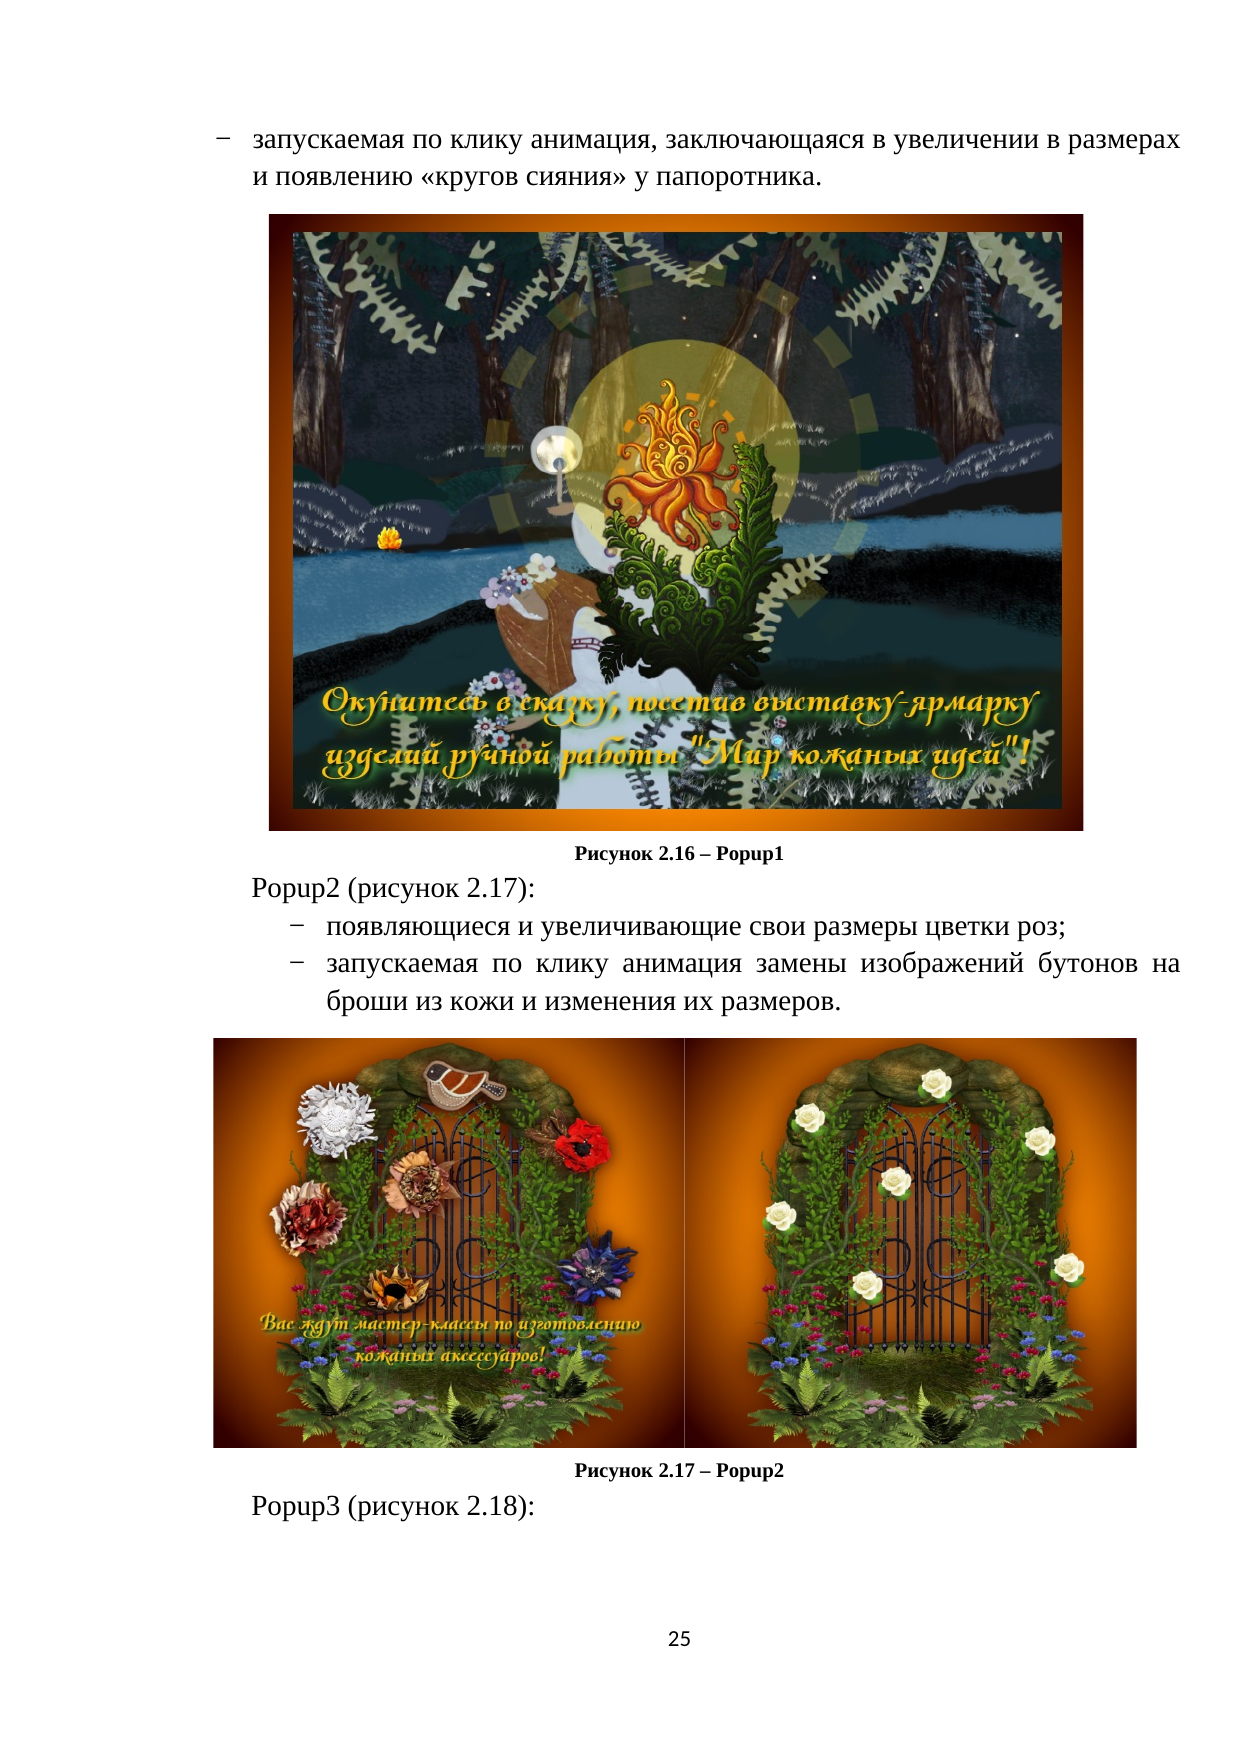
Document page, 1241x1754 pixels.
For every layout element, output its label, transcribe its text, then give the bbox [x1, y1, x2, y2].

picture [268, 214, 1084, 831]
text Popup2 (рисунок 2.17): [177, 868, 1181, 905]
picture [213, 1038, 1137, 1448]
list запускаемая по клику анимация, заключающаяся в увеличении в размерах и появлению «кругов сияния» у папоротника. [215, 118, 1181, 193]
text Popup3 (рисунок 2.18): [177, 1485, 1181, 1523]
list запускаемая по клику анимация замены изображений бутонов на броши из кожи и изменения их размеров. [288, 943, 1181, 1018]
list появляющиеся и увеличивающие свои размеры цветки роз; [288, 905, 1181, 943]
